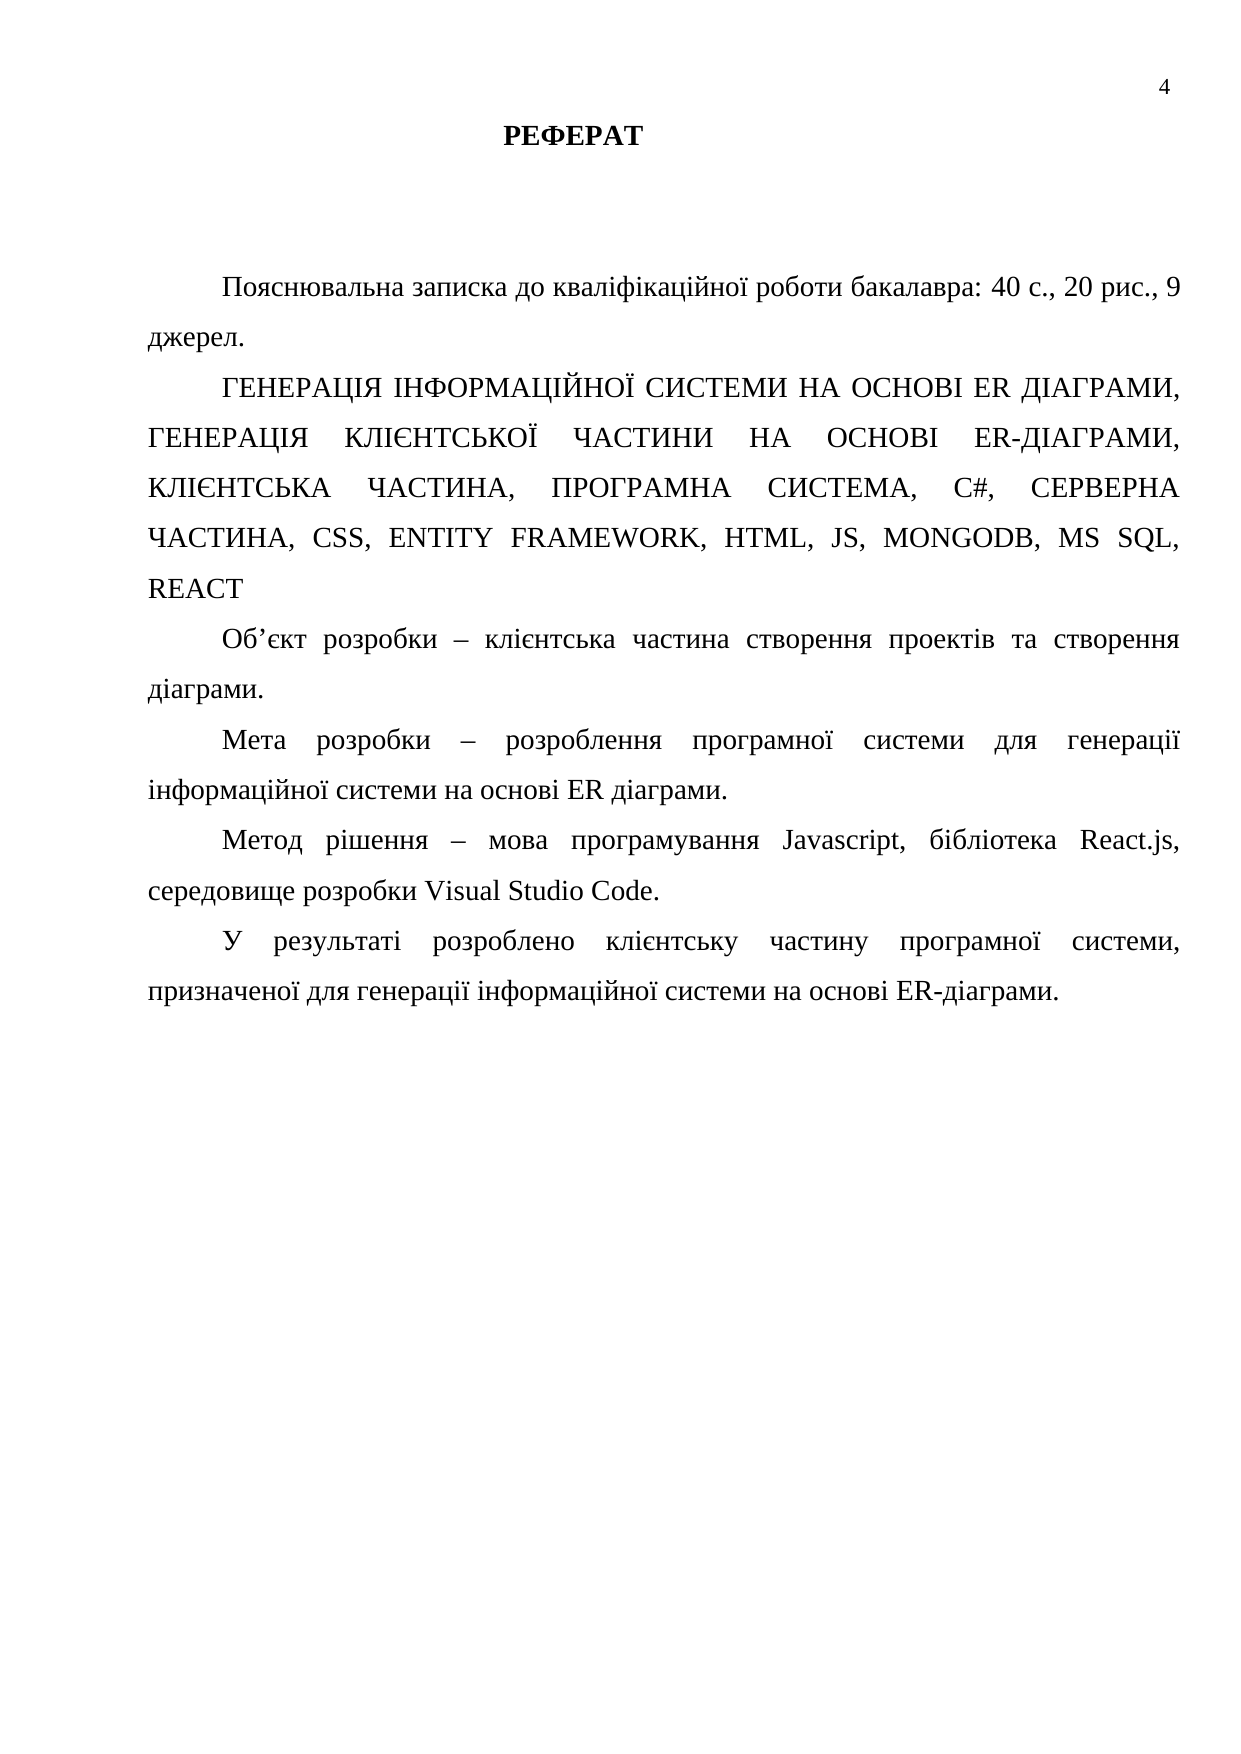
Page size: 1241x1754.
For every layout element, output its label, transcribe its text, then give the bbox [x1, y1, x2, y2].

text Метод рішення – мова програмування Javascript, бібліотека React.js, середовище розробки Visual Studio Code. [148, 822, 1181, 906]
text Пояснювальна записка до кваліфікаційної роботи бакалавра: 40 с., 20 рис., 9 джерел. [148, 269, 1181, 353]
subtitle РЕФЕРАТ [148, 118, 998, 152]
text У результаті розроблено клієнтську частину програмної системи, призначеної для генерації інформаційної системи на основі ER-діаграми. [148, 923, 1181, 1007]
text Об’єкт розробки – клієнтська частина створення проектів та створення діаграми. [148, 621, 1181, 705]
text Мета розробки – розроблення програмної системи для генерації інформаційної системи на основі ER діаграми. [148, 722, 1181, 806]
text ГЕНЕРАЦІЯ ІНФОРМАЦІЙНОЇ СИСТЕМИ НА ОСНОВІ ER ДІАГРАМИ, ГЕНЕРАЦІЯ КЛІЄНТСЬКОЇ ЧАСТИНИ НА ОСНОВІ ER-ДІАГРАМИ, КЛІЄНТСЬКА ЧАСТИНА, ПРОГРАМНА СИСТЕМА, С#, СЕРВЕРНА ЧАСТИНА, CSS, ENTITY FRAMEWORK, HTML, JS, MONGODB, MS SQL, REACT [148, 370, 1181, 604]
